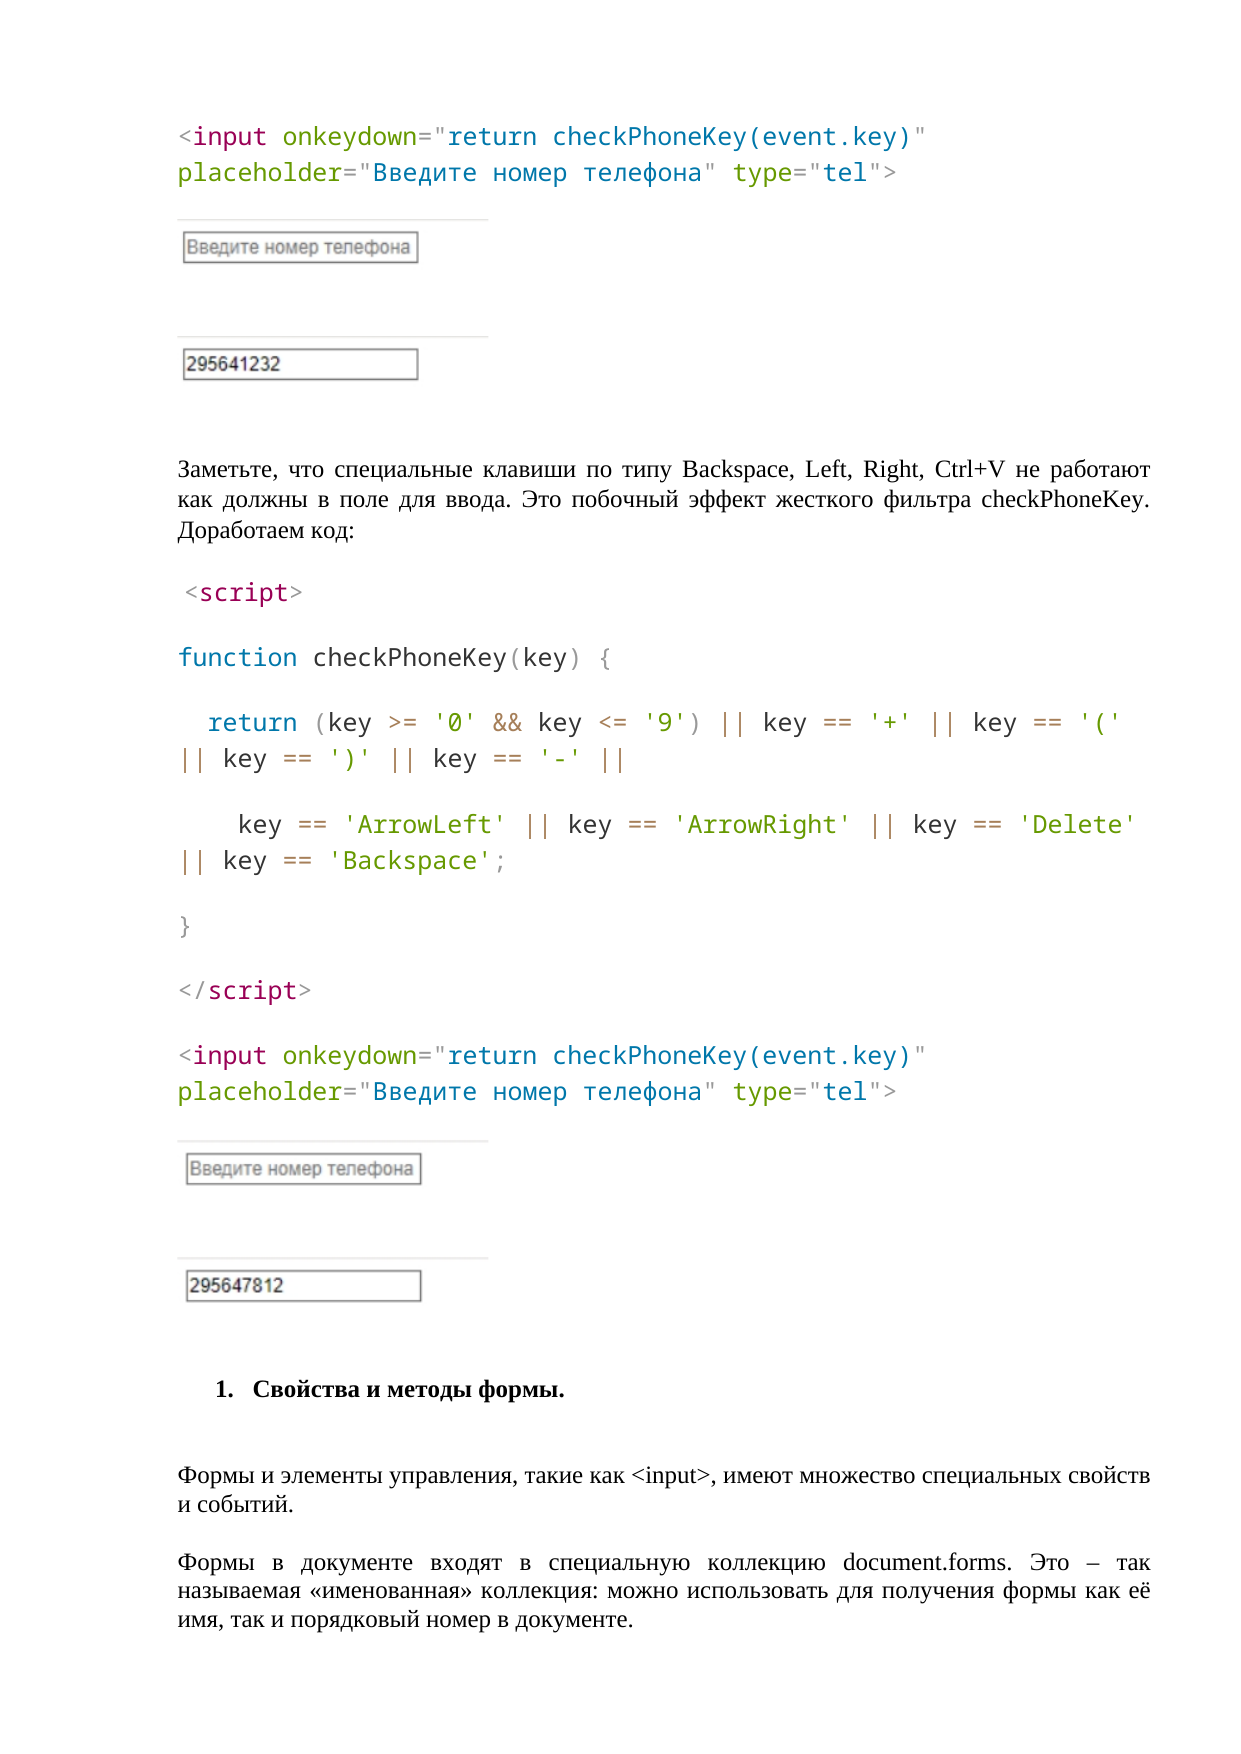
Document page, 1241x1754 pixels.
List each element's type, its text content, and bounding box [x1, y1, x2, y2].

list Свойства и методы формы. [215, 1374, 1152, 1403]
text <input onkeydown="return checkPhoneKey(event.key)" placeholder="Введите номер телефона" type="tel"> [177, 1038, 1152, 1108]
text <input onkeydown="return checkPhoneKey(event.key)" placeholder="Введите номер телефона" type="tel"> [177, 118, 1152, 188]
text } [177, 907, 1152, 942]
picture [177, 1139, 489, 1226]
text Формы в документе входят в специальную коллекцию document.forms. Это – так называемая «именованная» коллекция: можно использовать для получения формы как её имя, так и порядковый номер в документе. [177, 1547, 1152, 1633]
text <script> [177, 574, 1152, 609]
text Формы и элементы управления, такие как <input>, имеют множество специальных свойств и событий. [177, 1460, 1152, 1517]
text </script> [177, 973, 1152, 1007]
text return (key >= '0' && key <= '9') || key == '+' || key == '(' || key == ')' || key == '-' || [177, 705, 1152, 775]
text function checkPhoneKey(key) { [177, 640, 1152, 674]
text Заметьте, что специальные клавиши по типу Backspace, Left, Right, Ctrl+V не работают как должны в поле для ввода. Это побочный эффект жесткого фильтра checkPhoneKey. Доработаем код: [177, 454, 1152, 544]
text key == 'ArrowLeft' || key == 'ArrowRight' || key == 'Delete' || key == 'Backspace'; [177, 806, 1152, 876]
picture [177, 219, 489, 306]
picture [177, 336, 489, 423]
picture [177, 1256, 489, 1343]
